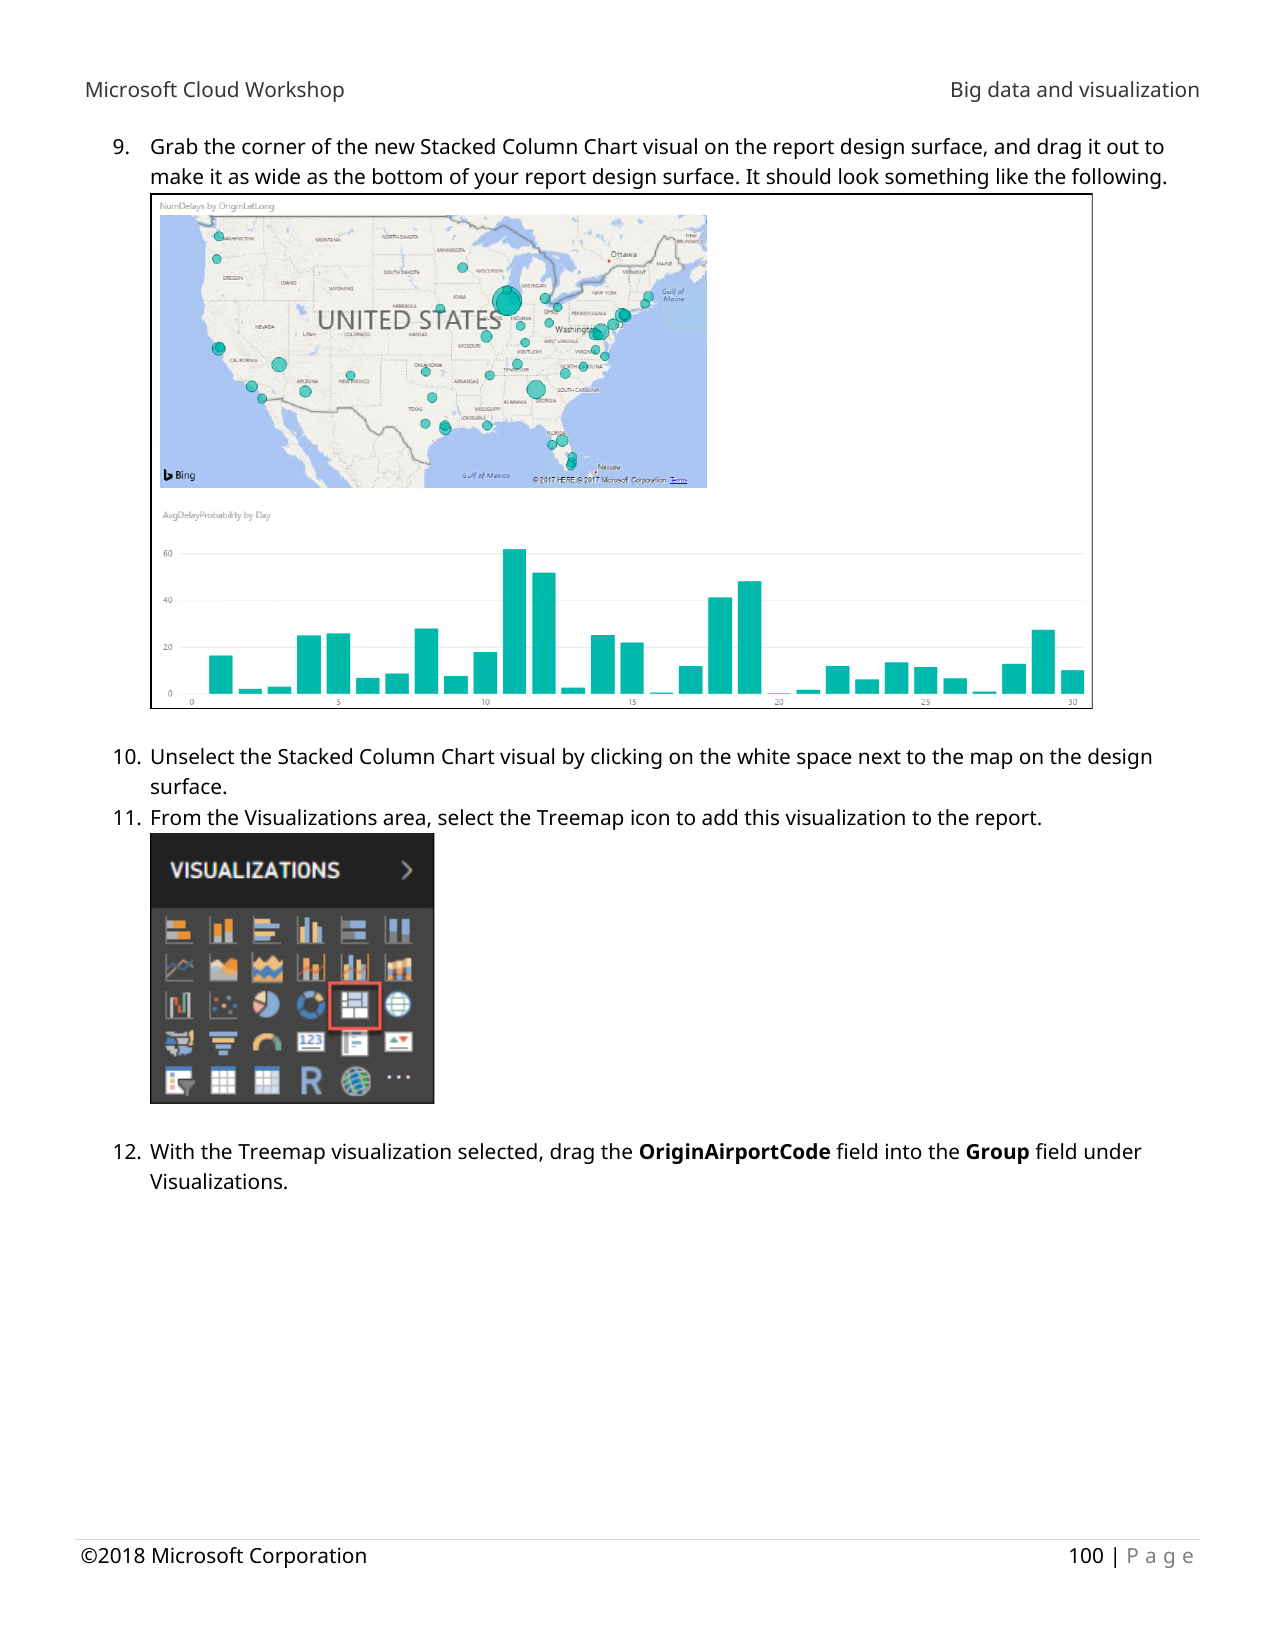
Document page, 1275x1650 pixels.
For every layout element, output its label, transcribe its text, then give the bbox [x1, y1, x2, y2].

list With the Treemap visualization selected, drag the OriginAirportCode field into the Group field under Visualizations. [112, 1137, 1200, 1196]
picture [150, 833, 435, 1104]
list From the Visualizations area, select the Treemap icon to add this visualization to the report. [112, 803, 1200, 1104]
picture [150, 193, 1093, 709]
list Unselect the Stacked Column Chart visual by clicking on the white space next to the map on the design surface. [112, 742, 1200, 801]
